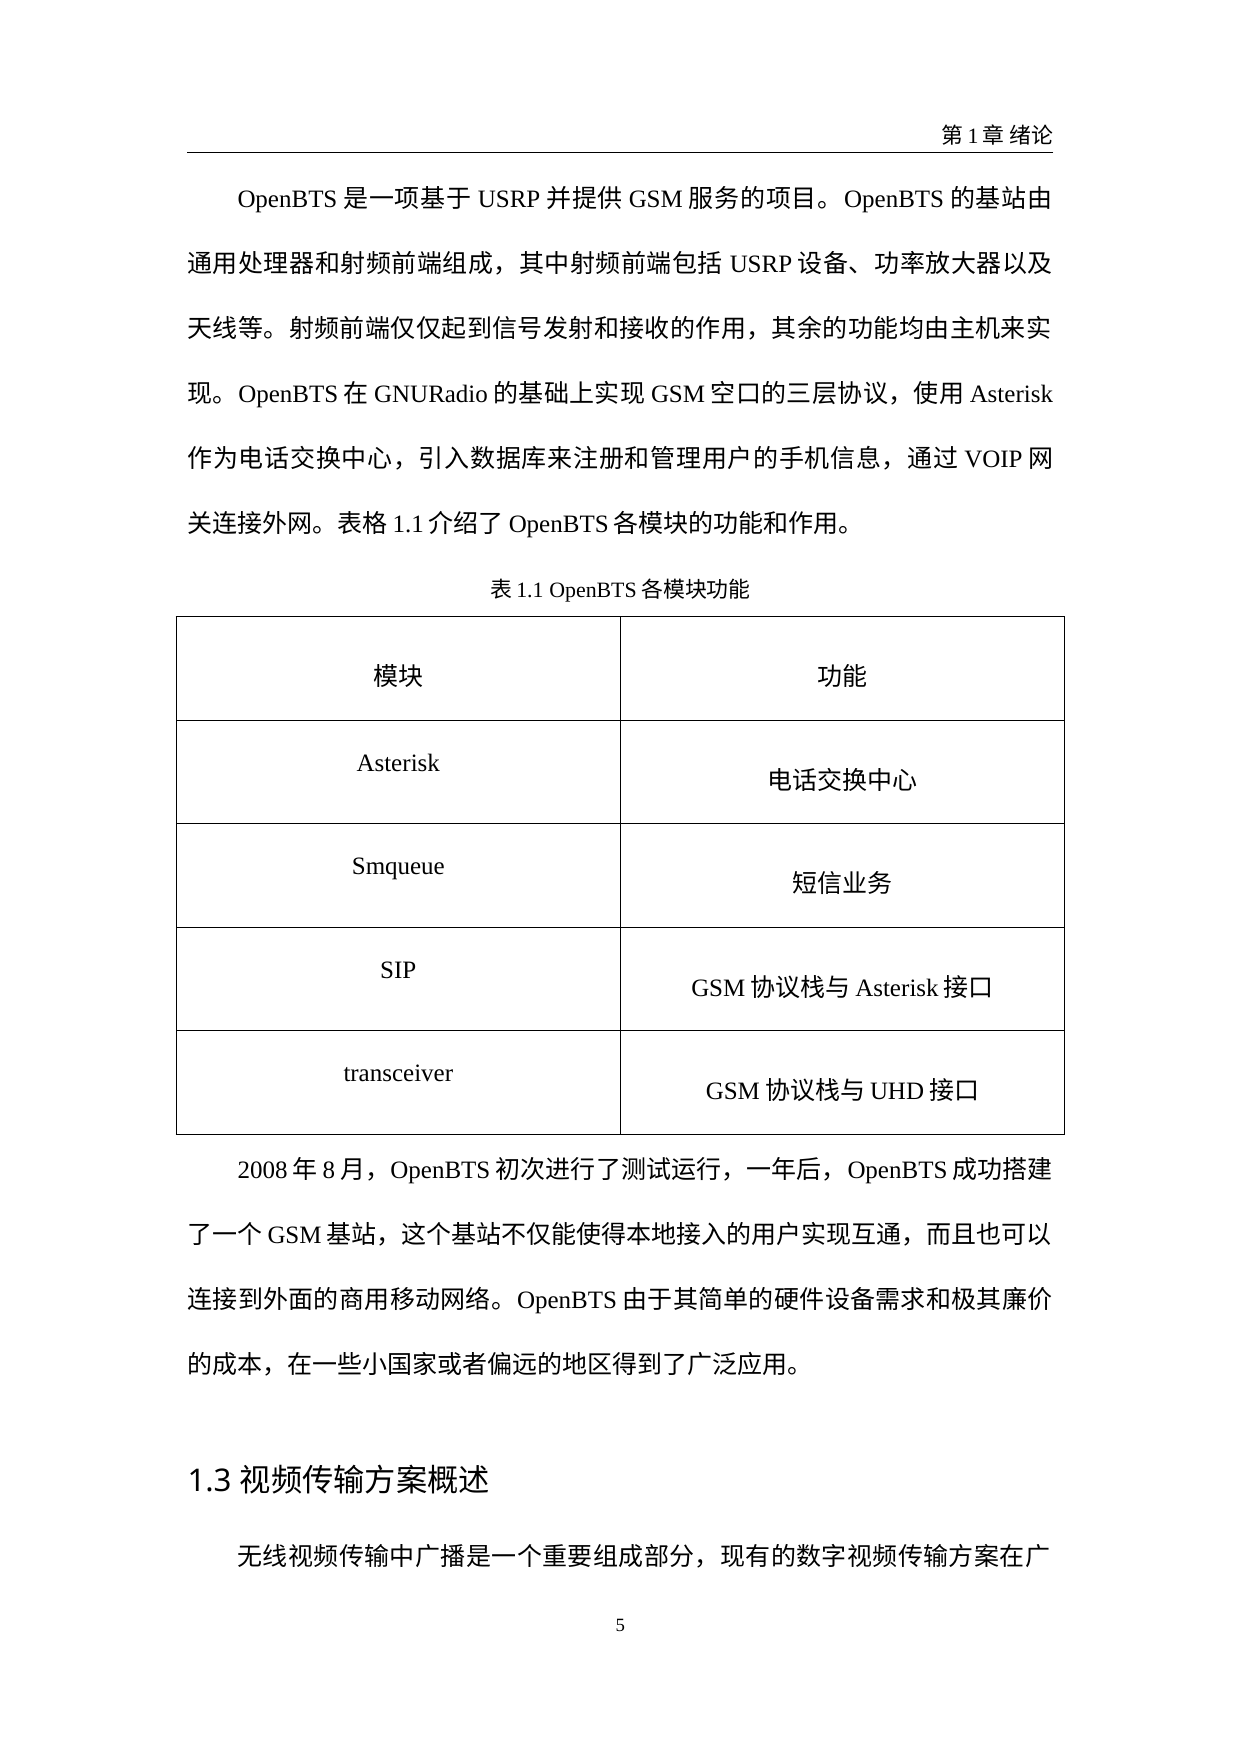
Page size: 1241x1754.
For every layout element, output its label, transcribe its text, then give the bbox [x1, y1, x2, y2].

text 表1.1 OpenBTS各模块功能 [187, 571, 1053, 604]
table_cell transceiver [177, 1031, 620, 1134]
table_cell Asterisk [177, 721, 620, 823]
table_cell 短信业务 [621, 824, 1064, 927]
text 2008年8月，OpenBTS初次进行了测试运行，一年后，OpenBTS成功搭建了一个GSM基站，这个基站不仅能使得本地接入的用户实现互通，而且也可以连接到外面的商用移动网络。OpenBTS由于其简单的硬件设备需求和极其廉价的成本，在一些小国家或者偏远的地区得到了广泛应用。 [187, 1135, 1053, 1395]
table_header 功能 [621, 617, 1064, 720]
text 1.3 视频传输方案概述 [187, 1445, 1053, 1510]
table_cell 电话交换中心 [621, 721, 1064, 823]
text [187, 1522, 1053, 1587]
table_cell Smqueue [177, 824, 620, 927]
table_cell SIP [177, 928, 620, 1030]
text OpenBTS是一项基于USRP并提供GSM服务的项目。OpenBTS的基站由通用处理器和射频前端组成，其中射频前端包括USRP设备、功率放大器以及天线等。射频前端仅仅起到信号发射和接收的作用，其余的功能均由主机来实现。OpenBTS在GNURadio的基础上实现GSM空口的三层协议，使用Asterisk作为电话交换中心，引入数据库来注册和管理用户的手机信息，通过VOIP网关连接外网。表格1.1介绍了OpenBTS各模块的功能和作用。 [187, 164, 1053, 554]
table_header 模块 [177, 617, 620, 720]
table_cell GSM协议栈与UHD接口 [621, 1031, 1064, 1134]
table_cell GSM协议栈与Asterisk接口 [621, 928, 1064, 1030]
